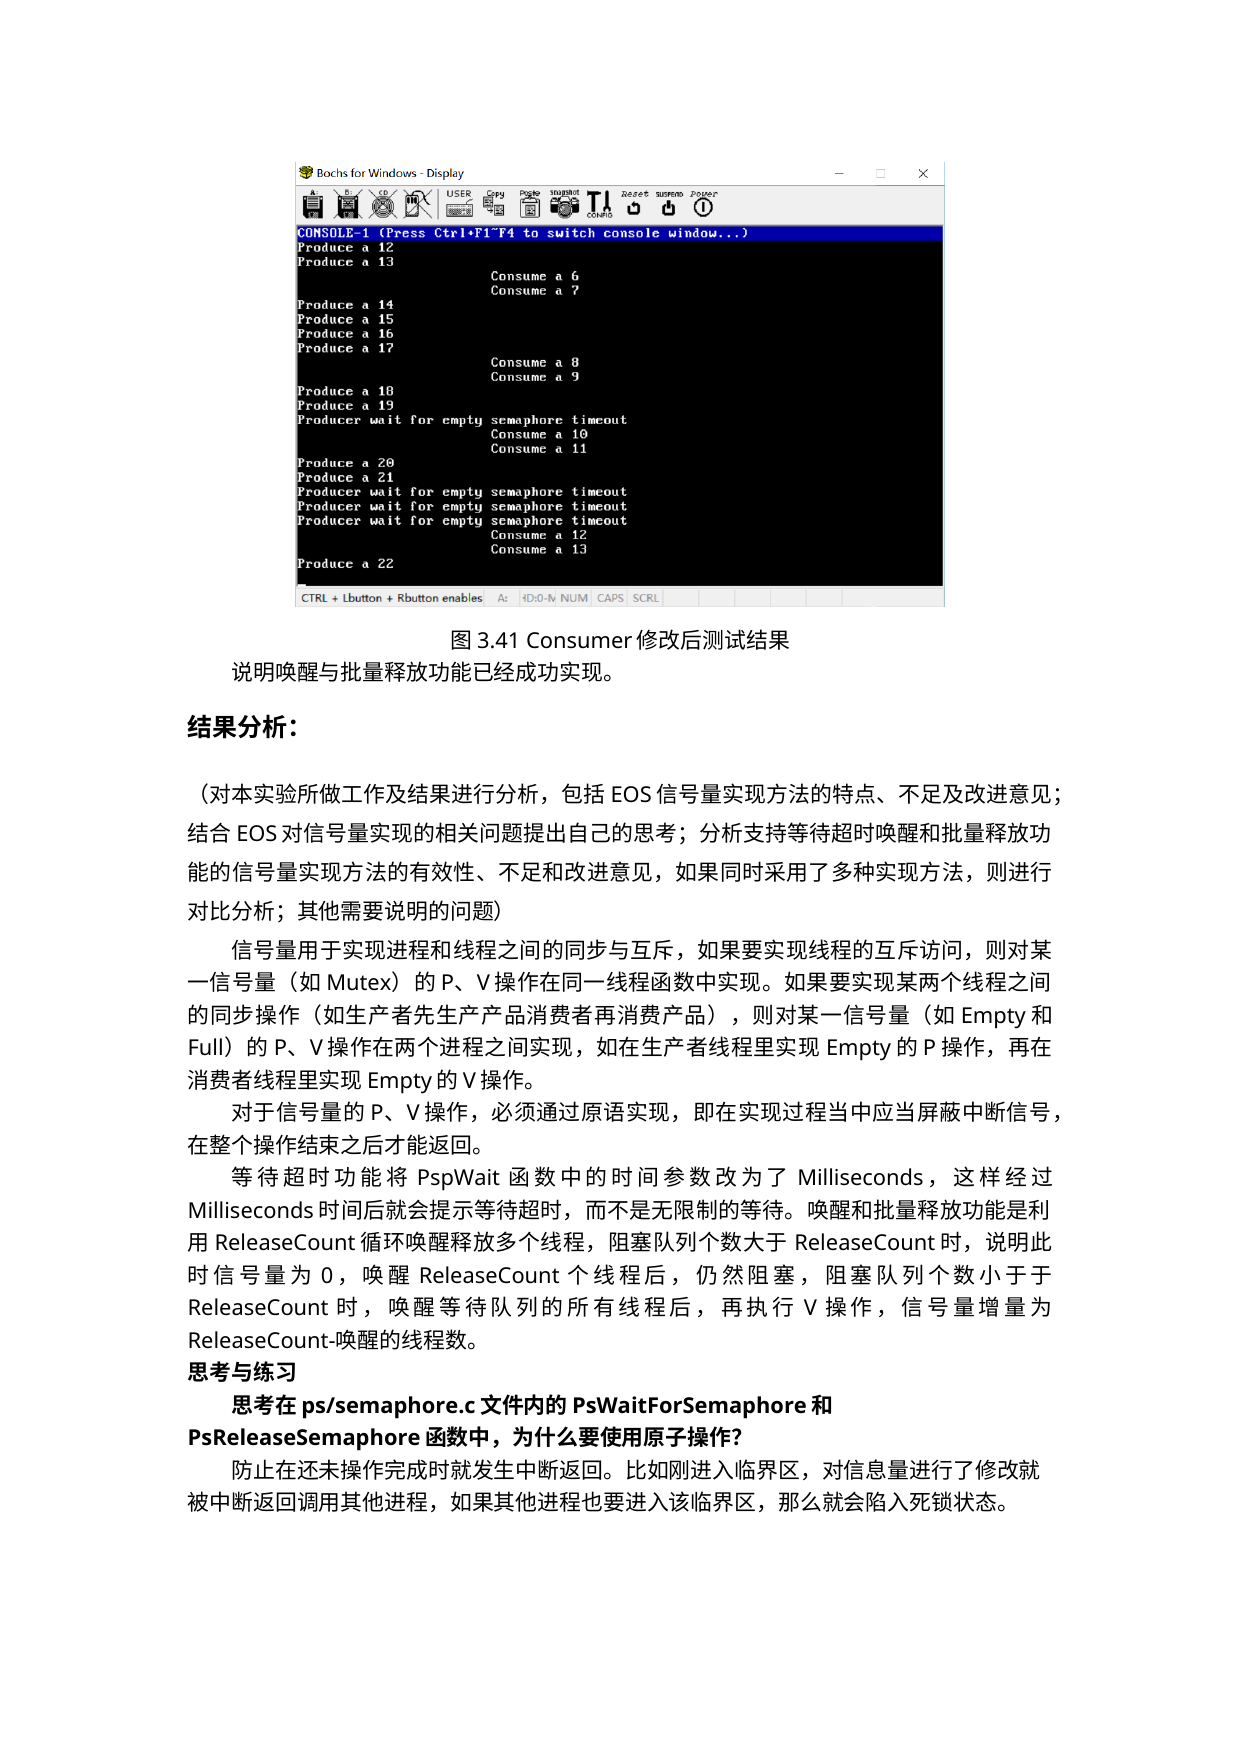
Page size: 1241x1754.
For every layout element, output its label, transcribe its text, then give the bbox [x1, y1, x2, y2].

text 说明唤醒与批量释放功能已经成功实现。 [187, 655, 1053, 687]
text 图3.41 Consumer修改后测试结果 [187, 622, 1053, 655]
text 等待超时功能将PspWait函数中的时间参数改为了Milliseconds，这样经过Milliseconds时间后就会提示等待超时，而不是无限制的等待。唤醒和批量释放功能是利用ReleaseCount循环唤醒释放多个线程，阻塞队列个数大于ReleaseCount时，说明此时信号量为0，唤醒ReleaseCount个线程后，仍然阻塞，阻塞队列个数小于于ReleaseCount时，唤醒等待队列的所有线程后，再执行V操作，信号量增量为ReleaseCount-唤醒的线程数。 [187, 1160, 1053, 1355]
text 思考在ps/semaphore.c文件内的PsWaitForSemaphore和PsReleaseSemaphore函数中，为什么要使用原子操作？ [187, 1387, 1053, 1452]
text 结果分析： [187, 693, 1053, 758]
text 信号量用于实现进程和线程之间的同步与互斥，如果要实现线程的互斥访问，则对某一信号量（如Mutex）的P、V操作在同一线程函数中实现。如果要实现某两个线程之间的同步操作（如生产者先生产产品消费者再消费产品），则对某一信号量（如Empty和Full）的P、V操作在两个进程之间实现，如在生产者线程里实现Empty的P操作，再在消费者线程里实现Empty的V操作。 [187, 932, 1053, 1095]
text 对于信号量的P、V操作，必须通过原语实现，即在实现过程当中应当屏蔽中断信号，在整个操作结束之后才能返回。 [187, 1095, 1053, 1160]
text （对本实验所做工作及结果进行分析，包括EOS信号量实现方法的特点、不足及改进意见；结合EOS对信号量实现的相关问题提出自己的思考；分析支持等待超时唤醒和批量释放功能的信号量实现方法的有效性、不足和改进意见，如果同时采用了多种实现方法，则进行对比分析；其他需要说明的问题） [187, 777, 1053, 926]
text 防止在还未操作完成时就发生中断返回。比如刚进入临界区，对信息量进行了修改就被中断返回调用其他进程，如果其他进程也要进入该临界区，那么就会陷入死锁状态。 [187, 1452, 1053, 1517]
picture [295, 162, 945, 607]
text 思考与练习 [187, 1355, 1053, 1387]
